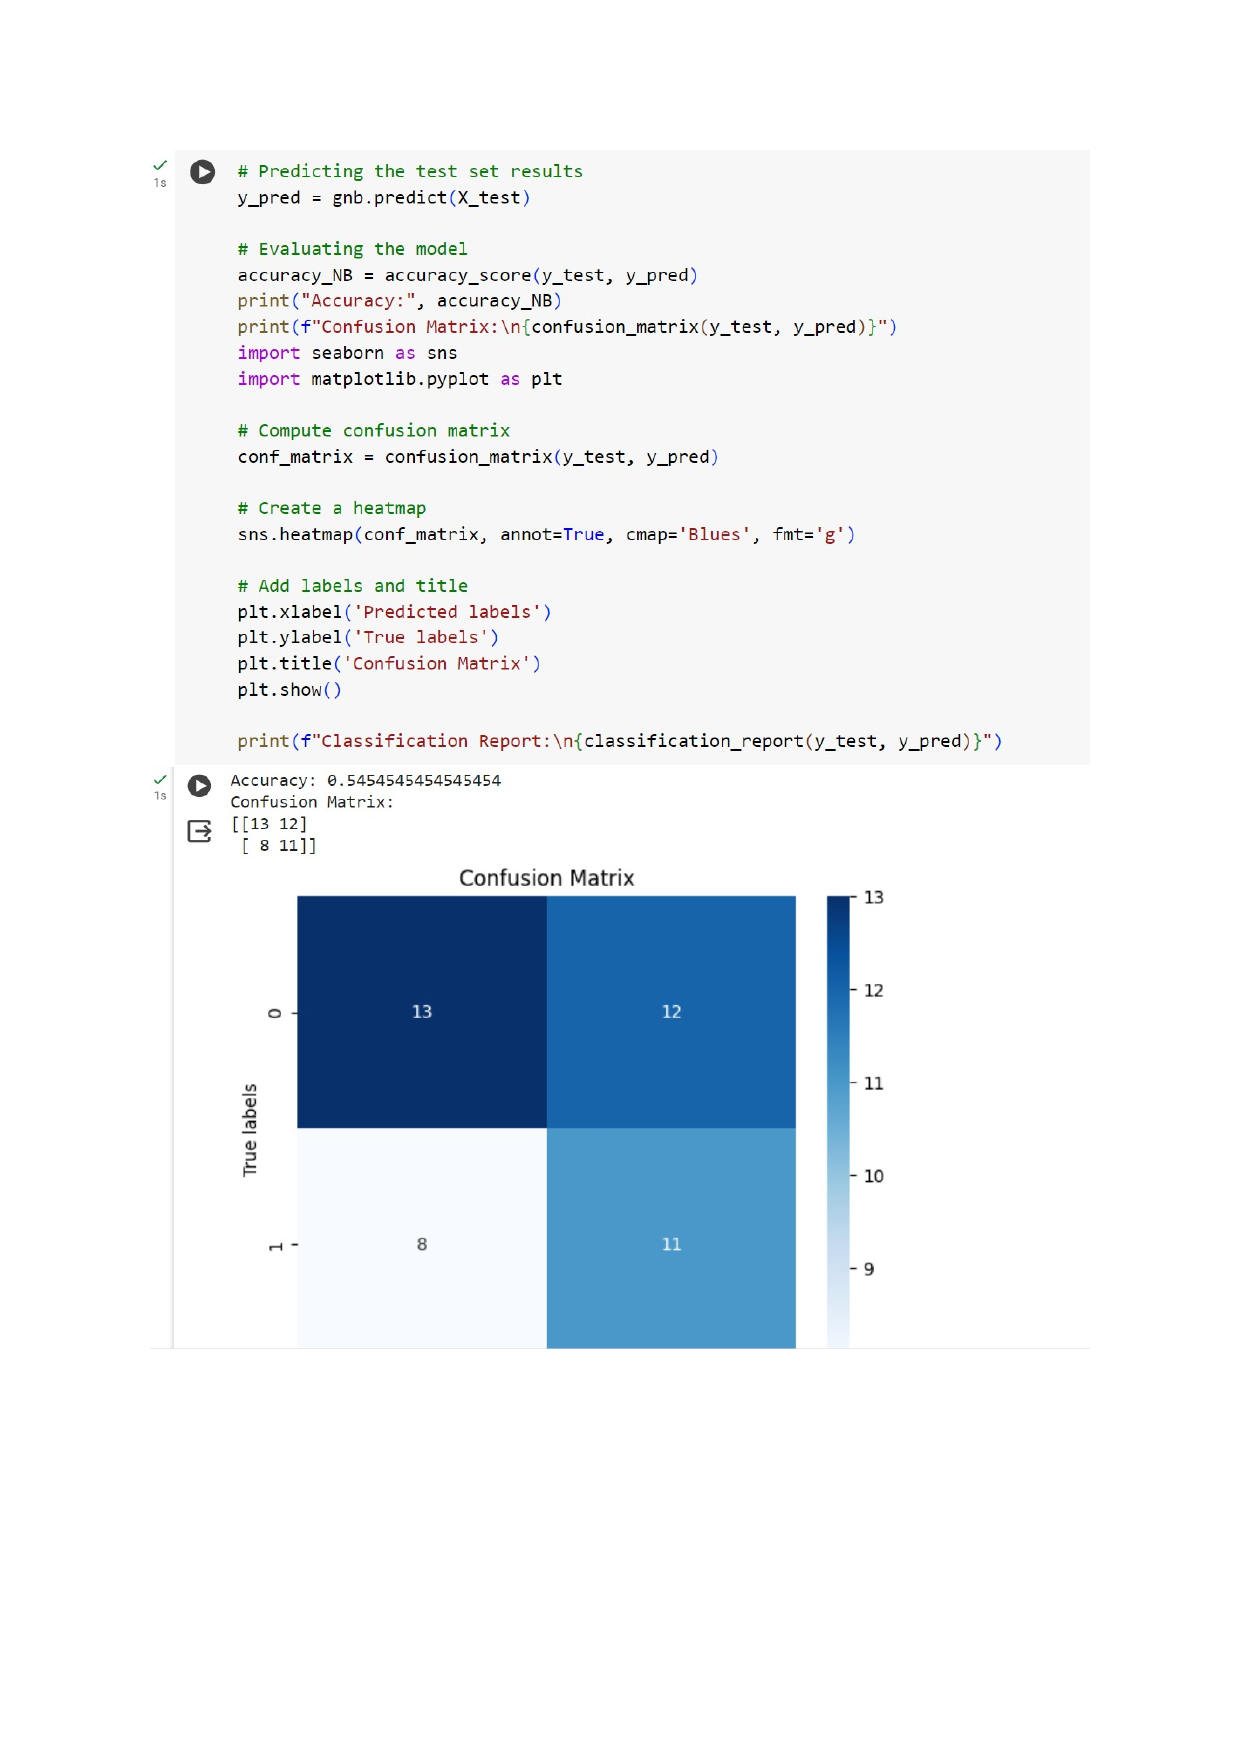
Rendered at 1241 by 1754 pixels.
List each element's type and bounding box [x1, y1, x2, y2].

picture [150, 150, 1091, 765]
picture [150, 767, 1091, 1349]
